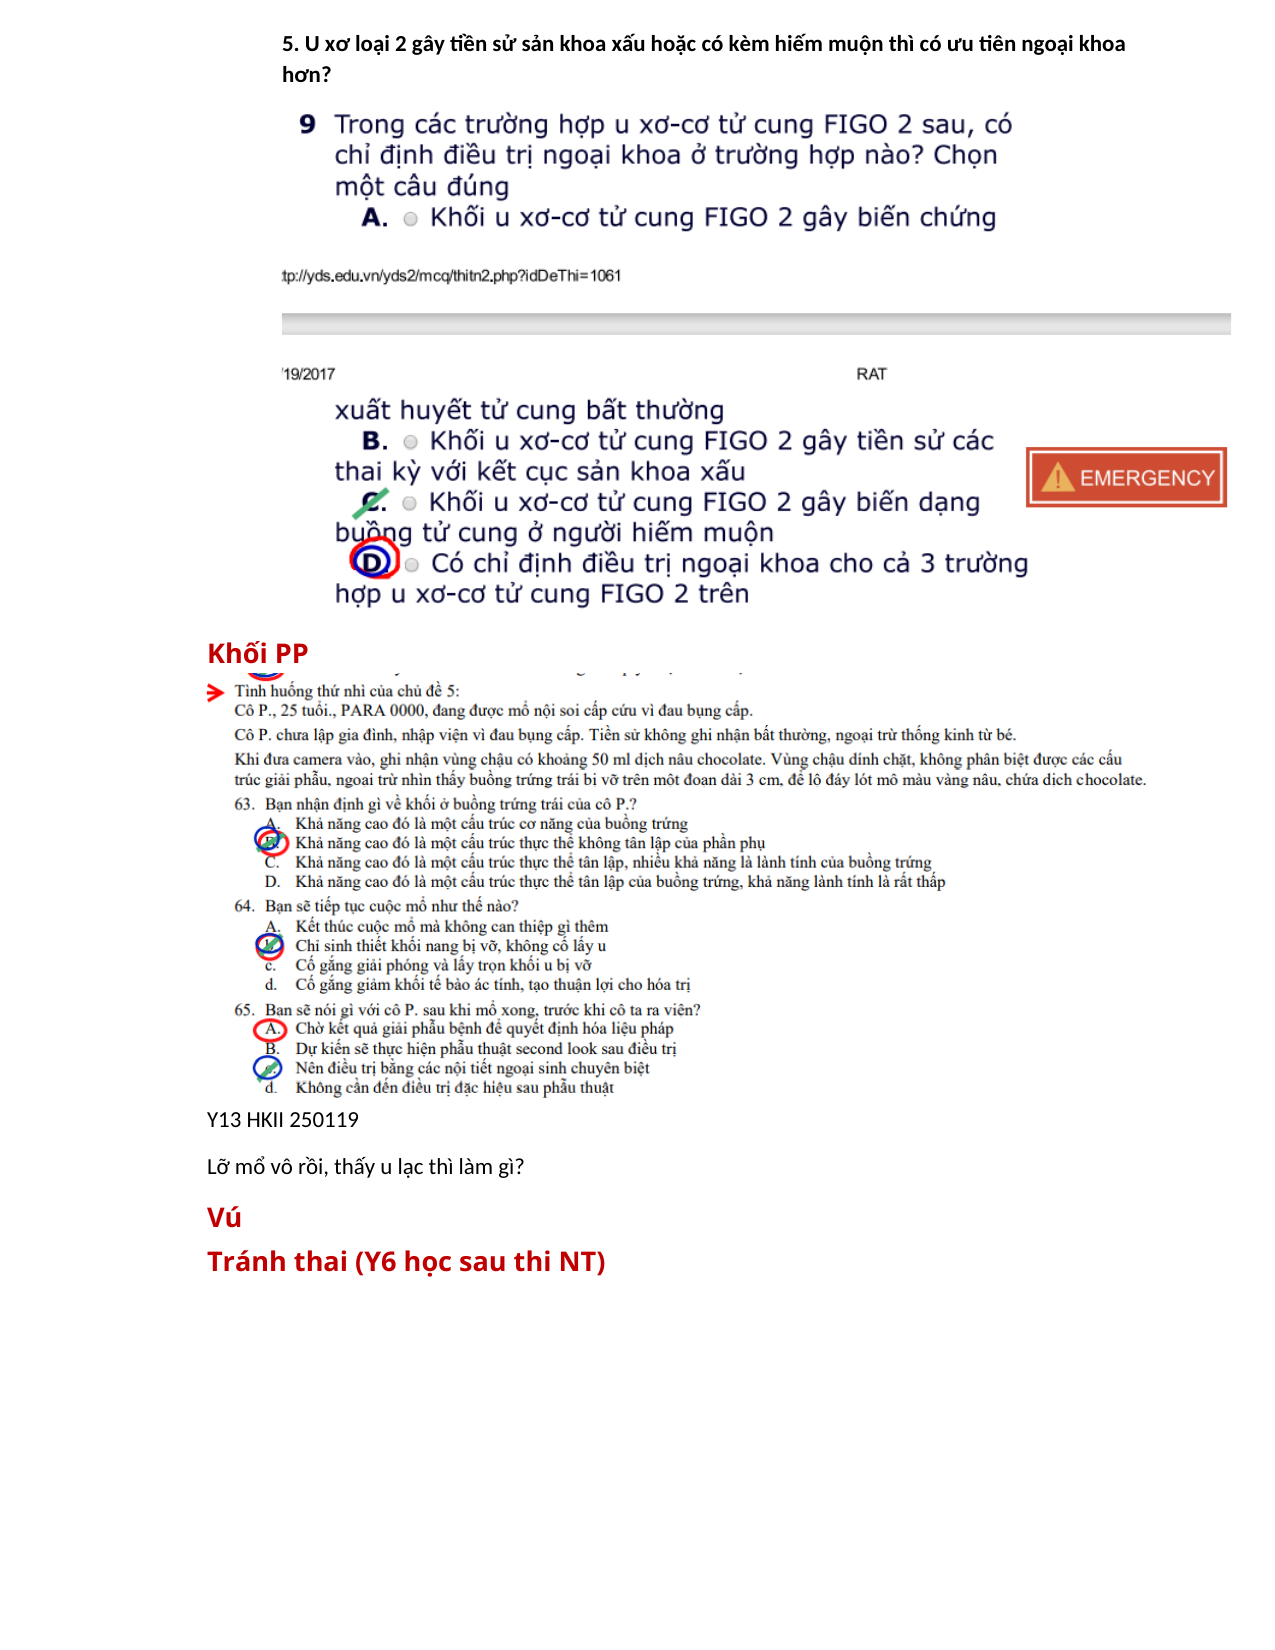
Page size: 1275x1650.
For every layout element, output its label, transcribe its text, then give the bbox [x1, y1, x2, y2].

subtitle Khối PP [207, 634, 1156, 671]
picture [281, 90, 1232, 616]
list 5. U xơ loại 2 gây tiền sử sản khoa xấu hoặc có kèm hiếm muộn thì có ưu tiên ngoại khoa hơn? [282, 29, 1156, 90]
text Lỡ mổ vô rồi, thấy u lạc thì làm gì? [207, 1152, 1156, 1180]
subtitle Vú [207, 1199, 1156, 1236]
picture [206, 673, 1157, 1103]
subtitle Tránh thai (Y6 học sau thi NT) [207, 1243, 1156, 1279]
text Y13 HKII 250119 [207, 1103, 1156, 1133]
